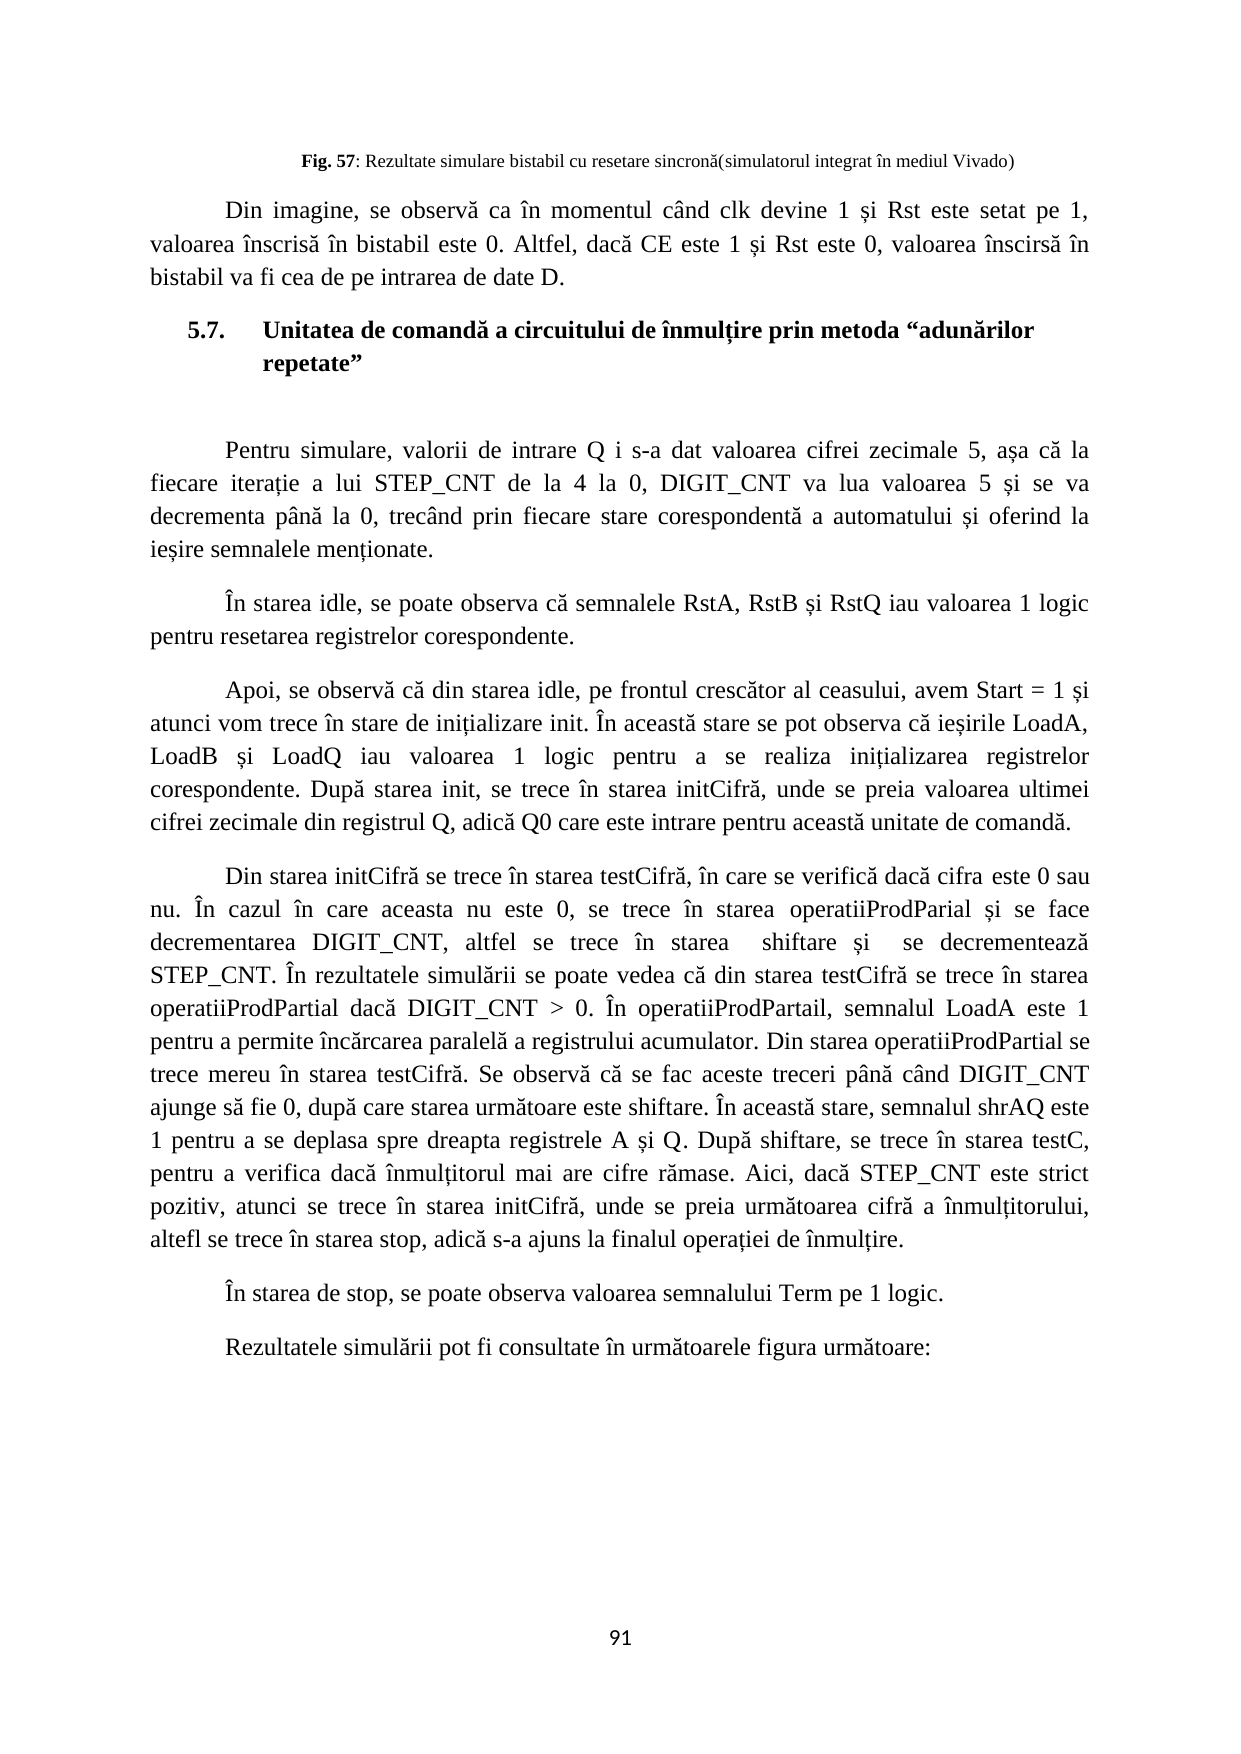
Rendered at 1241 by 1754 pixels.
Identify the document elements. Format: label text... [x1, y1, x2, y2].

text Din imagine, se observă ca în momentul când clk devine 1 și Rst este setat pe 1, valoarea înscrisă în bistabil este 0. Altfel, dacă CE este 1 și Rst este 0, valoarea înscirsă în bistabil va fi cea de pe intrarea de date D. [150, 196, 1090, 290]
text Rezultatele simulării pot fi consultate în următoarele figura următoare: [150, 1332, 1090, 1361]
text În starea de stop, se poate observa valoarea semnalului Term pe 1 logic. [150, 1278, 1090, 1307]
subtitle Unitatea de comandă a circuitului de înmulțire prin metoda “adunărilor repetate” [187, 316, 1090, 377]
text Din starea initCifră se trece în starea testCifră, în care se verifică dacă cifra este 0 sau nu. În cazul în care aceasta nu este 0, se trece în starea operatiiProdParial și se face decrementarea DIGIT_CNT, altfel se trece în starea shiftare și se decrementează STEP_CNT. În rezultatele simulării se poate vedea că din starea testCifră se trece în starea operatiiProdPartial dacă DIGIT_CNT > 0. În operatiiProdPartail, semnalul LoadA este 1 pentru a permite încărcarea paralelă a registrului acumulator. Din starea operatiiProdPartial se trece mereu în starea testCifră. Se observă că se fac aceste treceri până când DIGIT_CNT ajunge să fie 0, după care starea următoare este shiftare. În această stare, semnalul shrAQ este 1 pentru a se deplasa spre dreapta registrele A și Q. După shiftare, se trece în starea testC, pentru a verifica dacă înmulțitorul mai are cifre rămase. Aici, dacă STEP_CNT este strict pozitiv, atunci se trece în starea initCifră, unde se preia următoarea cifră a înmulțitorului, altefl se trece în starea stop, adică s-a ajuns la finalul operației de înmulțire. [150, 861, 1090, 1253]
text În starea idle, se poate observa că semnalele RstA, RstB și RstQ iau valoarea 1 logic pentru resetarea registrelor corespondente. [150, 588, 1090, 650]
text Fig. 57: Rezultate simulare bistabil cu resetare sincronă(simulatorul integrat în mediul Vivado) [150, 150, 1090, 172]
text Pentru simulare, valorii de intrare Q i s-a dat valoarea cifrei zecimale 5, așa că la fiecare iterație a lui STEP_CNT de la 4 la 0, DIGIT_CNT va lua valoarea 5 și se va decrementa până la 0, trecând prin fiecare stare corespondentă a automatului și oferind la ieșire semnalele menționate. [150, 435, 1090, 563]
text Apoi, se observă că din starea idle, pe frontul crescător al ceasului, avem Start = 1 și atunci vom trece în stare de inițializare init. În această stare se pot observa că ieșirile LoadA, LoadB și LoadQ iau valoarea 1 logic pentru a se realiza inițializarea registrelor corespondente. După starea init, se trece în starea initCifră, unde se preia valoarea ultimei cifrei zecimale din registrul Q, adică Q0 care este intrare pentru această unitate de comandă. [150, 675, 1090, 836]
